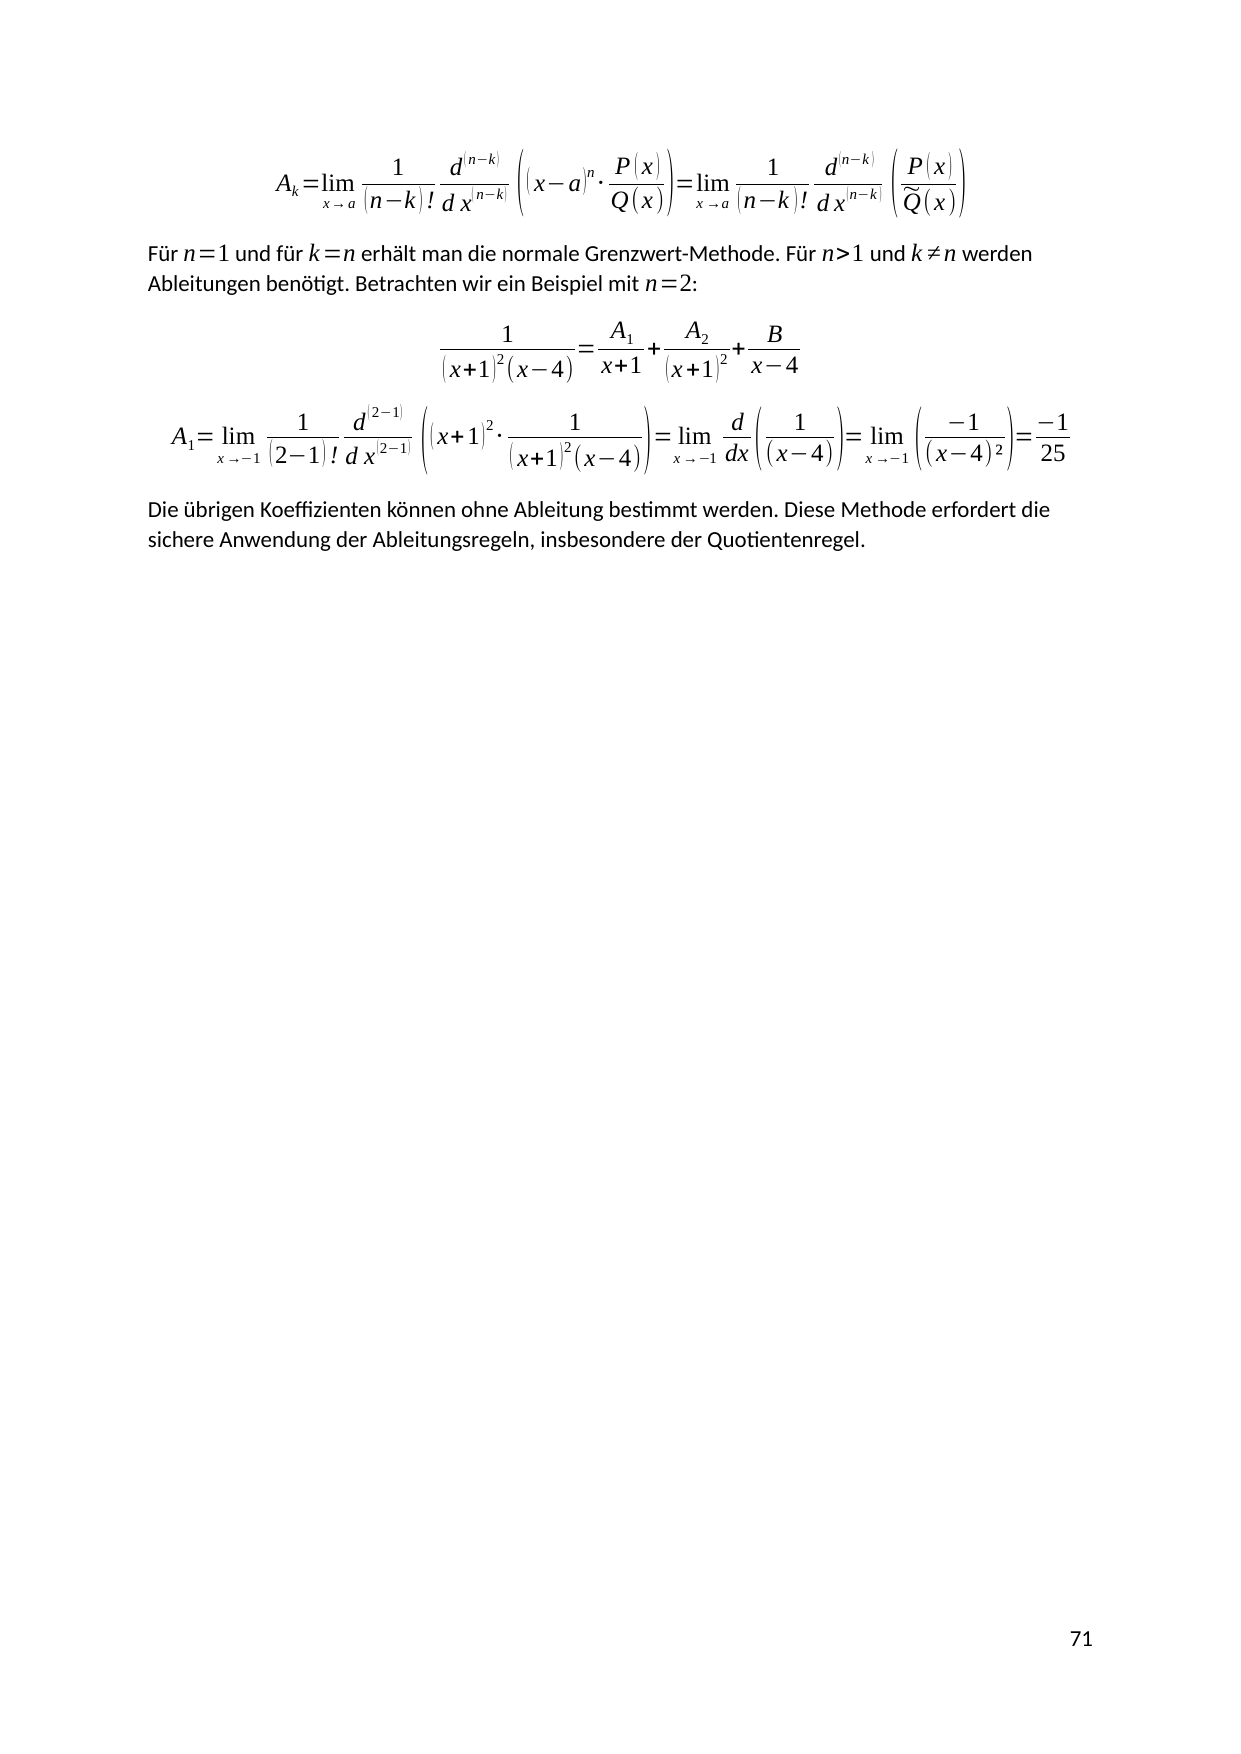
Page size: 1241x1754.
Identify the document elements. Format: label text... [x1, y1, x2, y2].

text Die übrigen Koeffizienten können ohne Ableitung bestimmt werden. Diese Methode erfordert die sichere Anwendung der Ableitungsregeln, insbesondere der Quotientenregel. [148, 495, 1093, 553]
text Für und für erhält man die normale Grenzwert-Methode. Für und werden Ableitungen benötigt. Betrachten wir ein Beispiel mit : [148, 239, 1093, 297]
